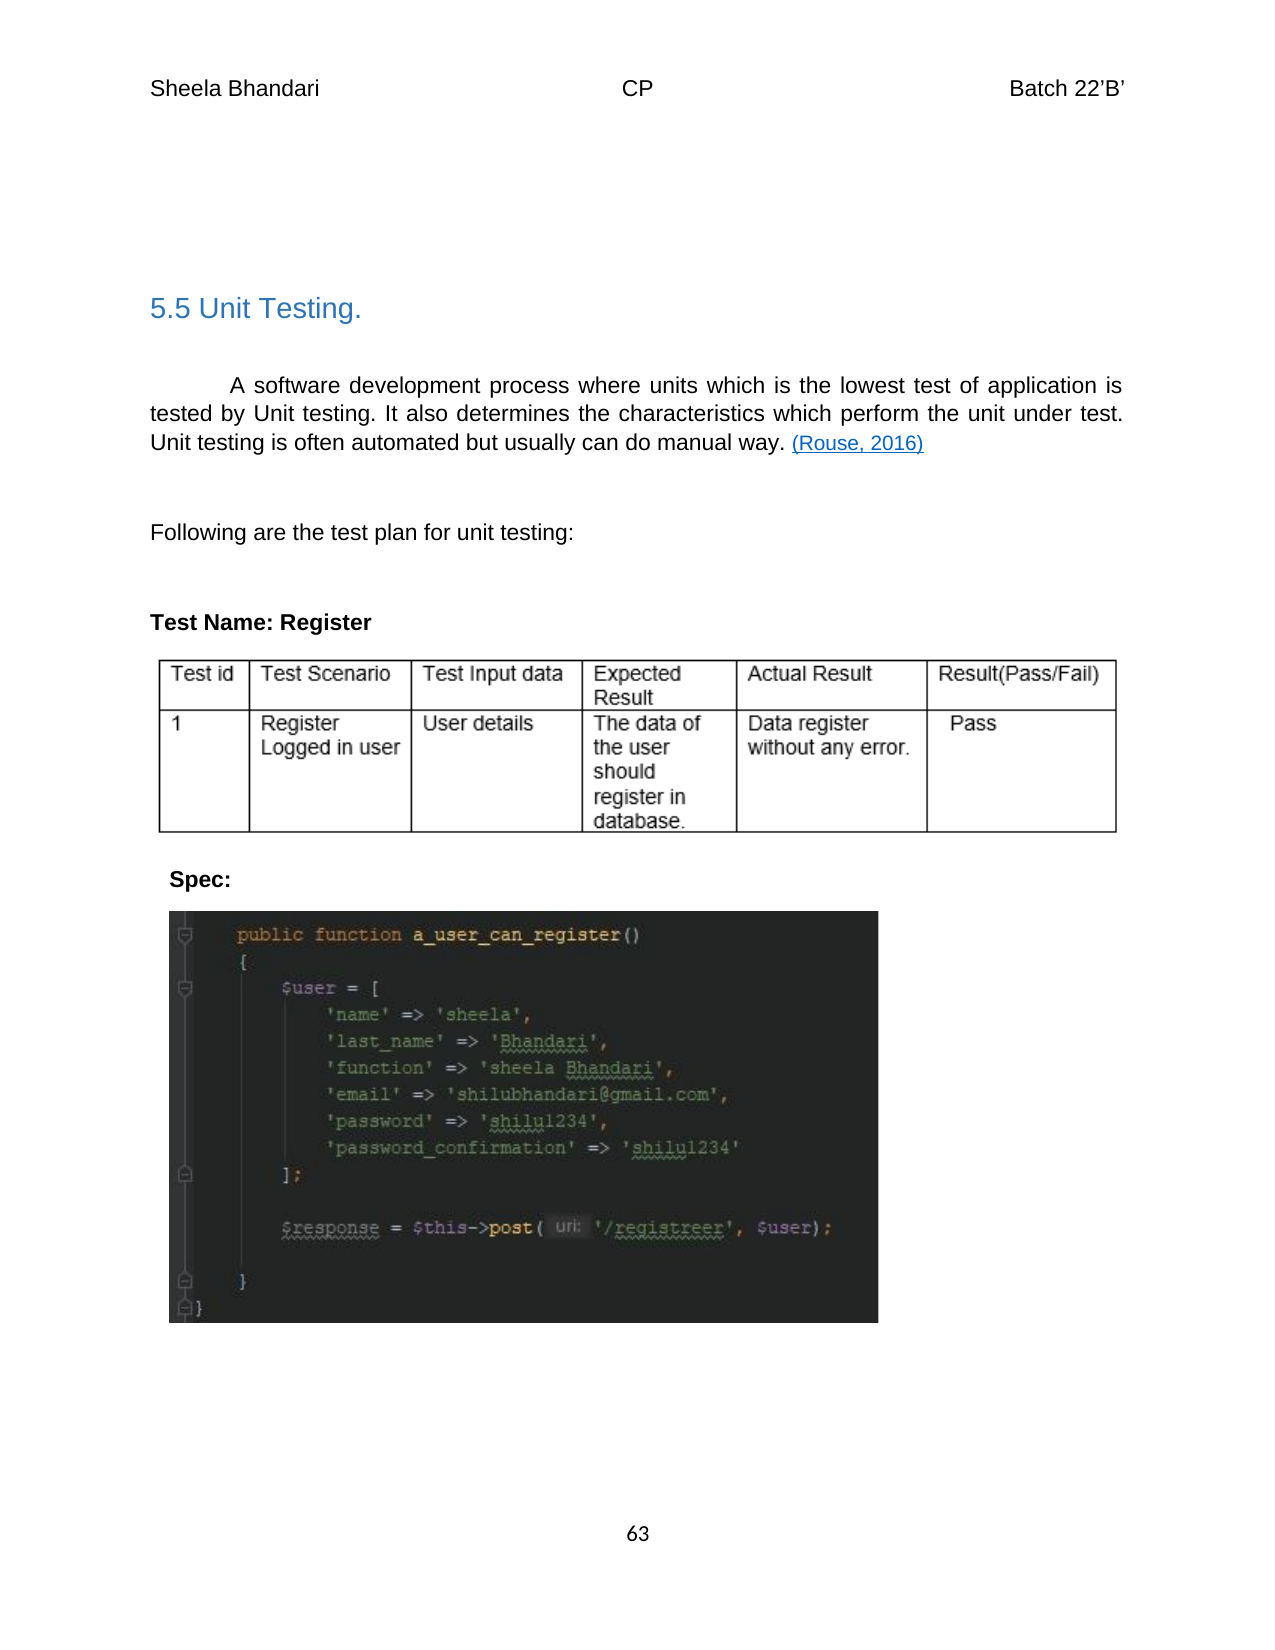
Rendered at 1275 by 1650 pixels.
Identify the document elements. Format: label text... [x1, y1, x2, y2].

subtitle 5.5 Unit Testing. [150, 291, 1125, 324]
text A software development process where units which is the lowest test of application is tested by Unit testing. It also determines the characteristics which perform the unit under test. Unit testing is often automated but usually can do manual way. (Rouse, 2016) [150, 372, 1125, 455]
picture [169, 911, 879, 1323]
text Following are the test plan for unit testing: [150, 519, 1125, 545]
text Test Name: Register [150, 609, 1125, 636]
picture [150, 654, 1125, 848]
text Spec: [150, 866, 1125, 893]
